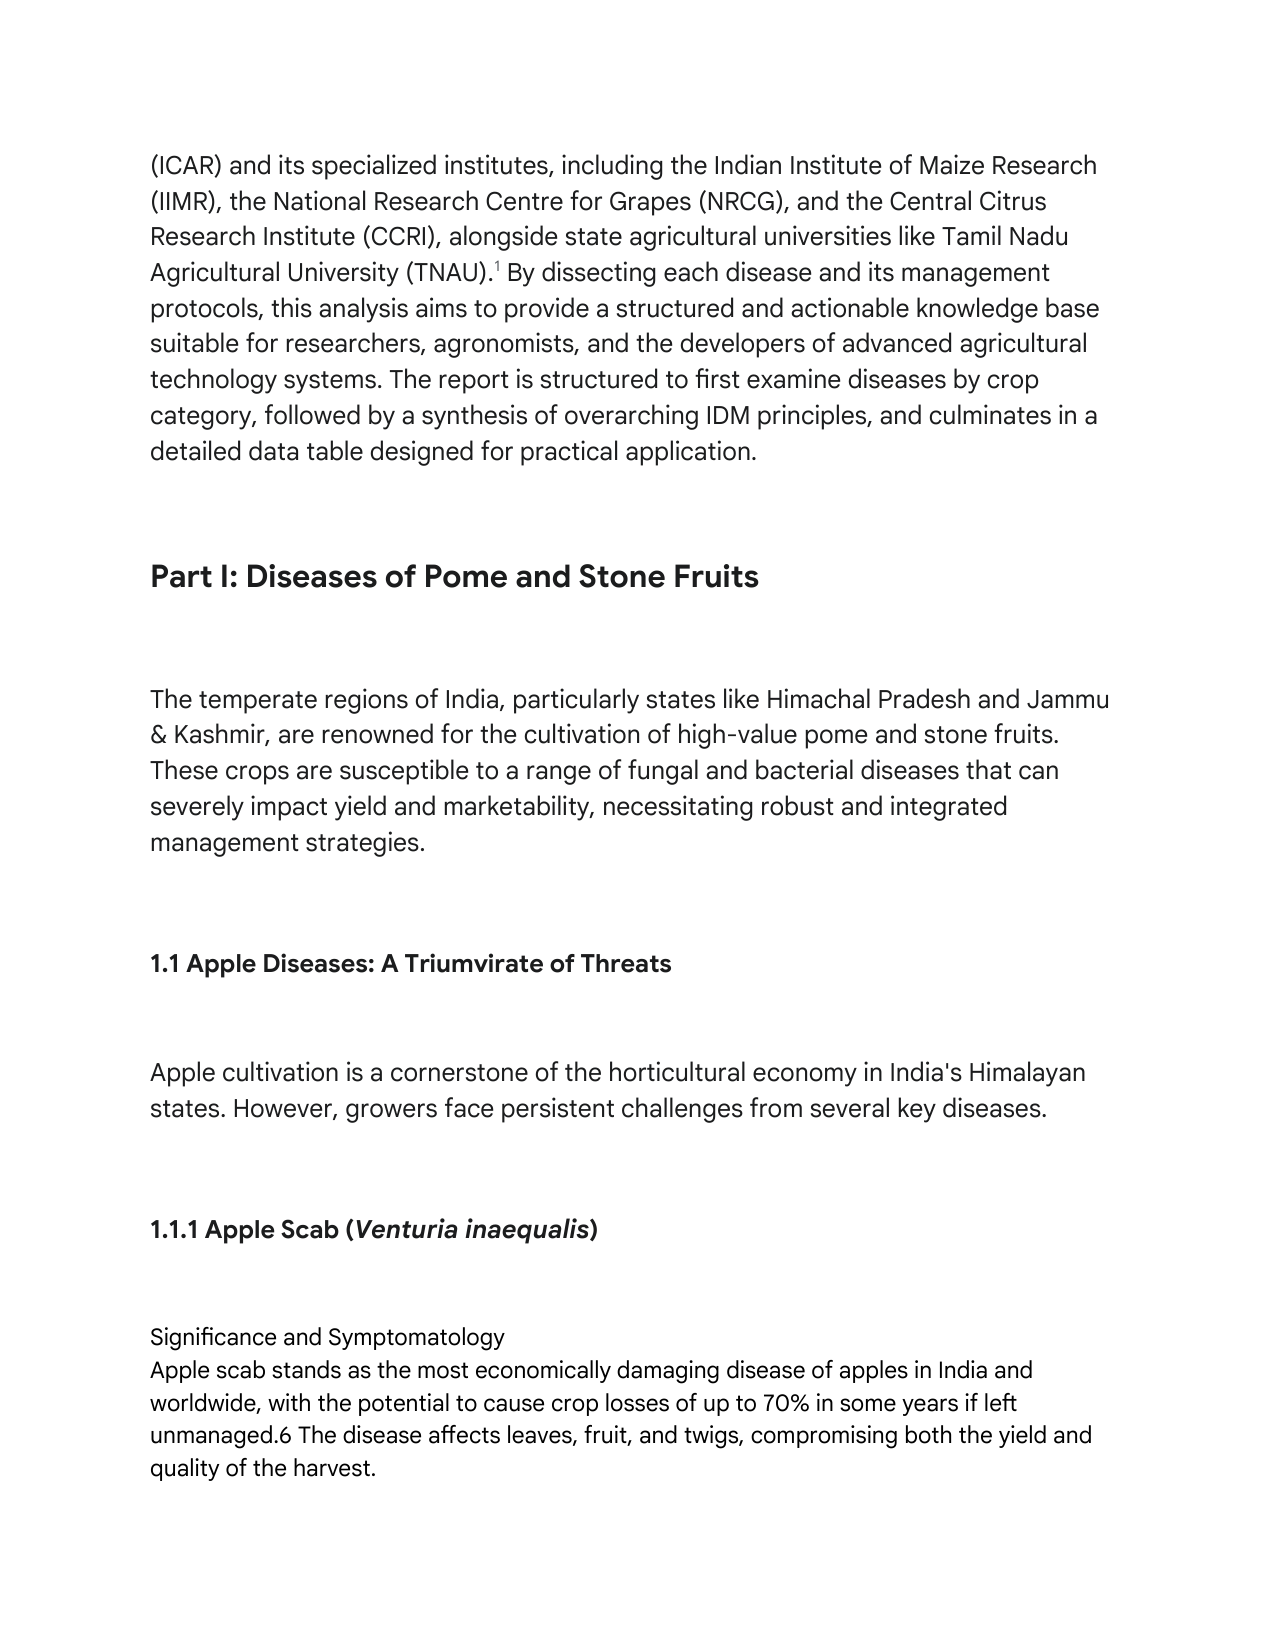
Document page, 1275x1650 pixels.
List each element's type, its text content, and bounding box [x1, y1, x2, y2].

text Apple cultivation is a cornerstone of the horticultural economy in India's Himalayan states. However, growers face persistent challenges from several key diseases. [150, 1057, 1125, 1124]
subtitle 1.1.1 Apple Scab (Venturia inaequalis) [150, 1214, 1125, 1246]
text Significance and Symptomatology [150, 1323, 1125, 1352]
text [150, 150, 1125, 467]
text The temperate regions of India, particularly states like Himachal Pradesh and Jammu & Kashmir, are renowned for the cultivation of high-value pome and stone fruits. These crops are susceptible to a range of fungal and bacterial diseases that can severely impact yield and marketability, necessitating robust and integrated management strategies. [150, 684, 1125, 858]
subtitle 1.1 Apple Diseases: A Triumvirate of Threats [150, 948, 1125, 980]
text Apple scab stands as the most economically damaging disease of apples in India and worldwide, with the potential to cause crop losses of up to 70% in some years if left unmanaged.6 The disease affects leaves, fruit, and twigs, compromising both the yield and quality of the harvest. [150, 1356, 1125, 1483]
subtitle Part I: Diseases of Pome and Stone Fruits [150, 557, 1125, 596]
